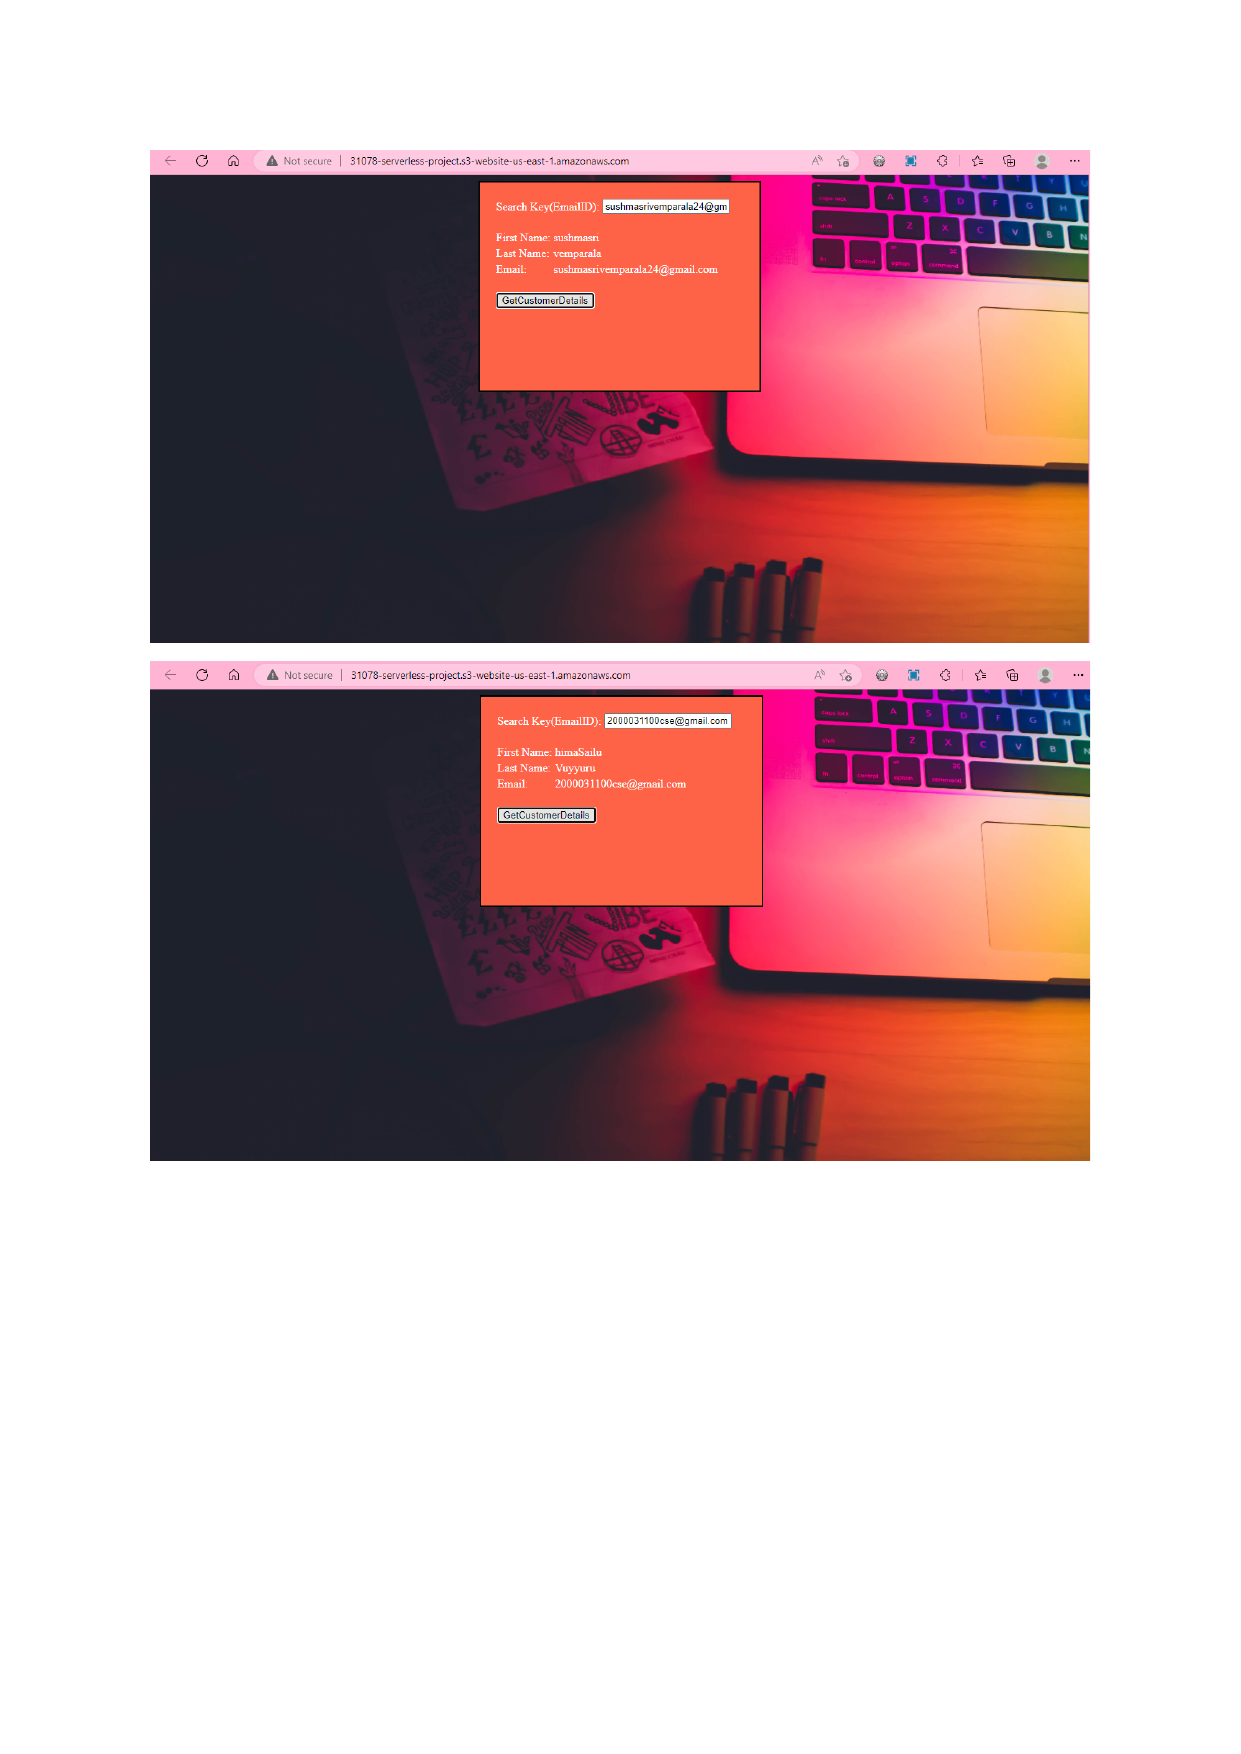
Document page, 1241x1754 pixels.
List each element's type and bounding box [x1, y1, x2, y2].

picture [150, 661, 1091, 1161]
picture [150, 150, 1091, 643]
